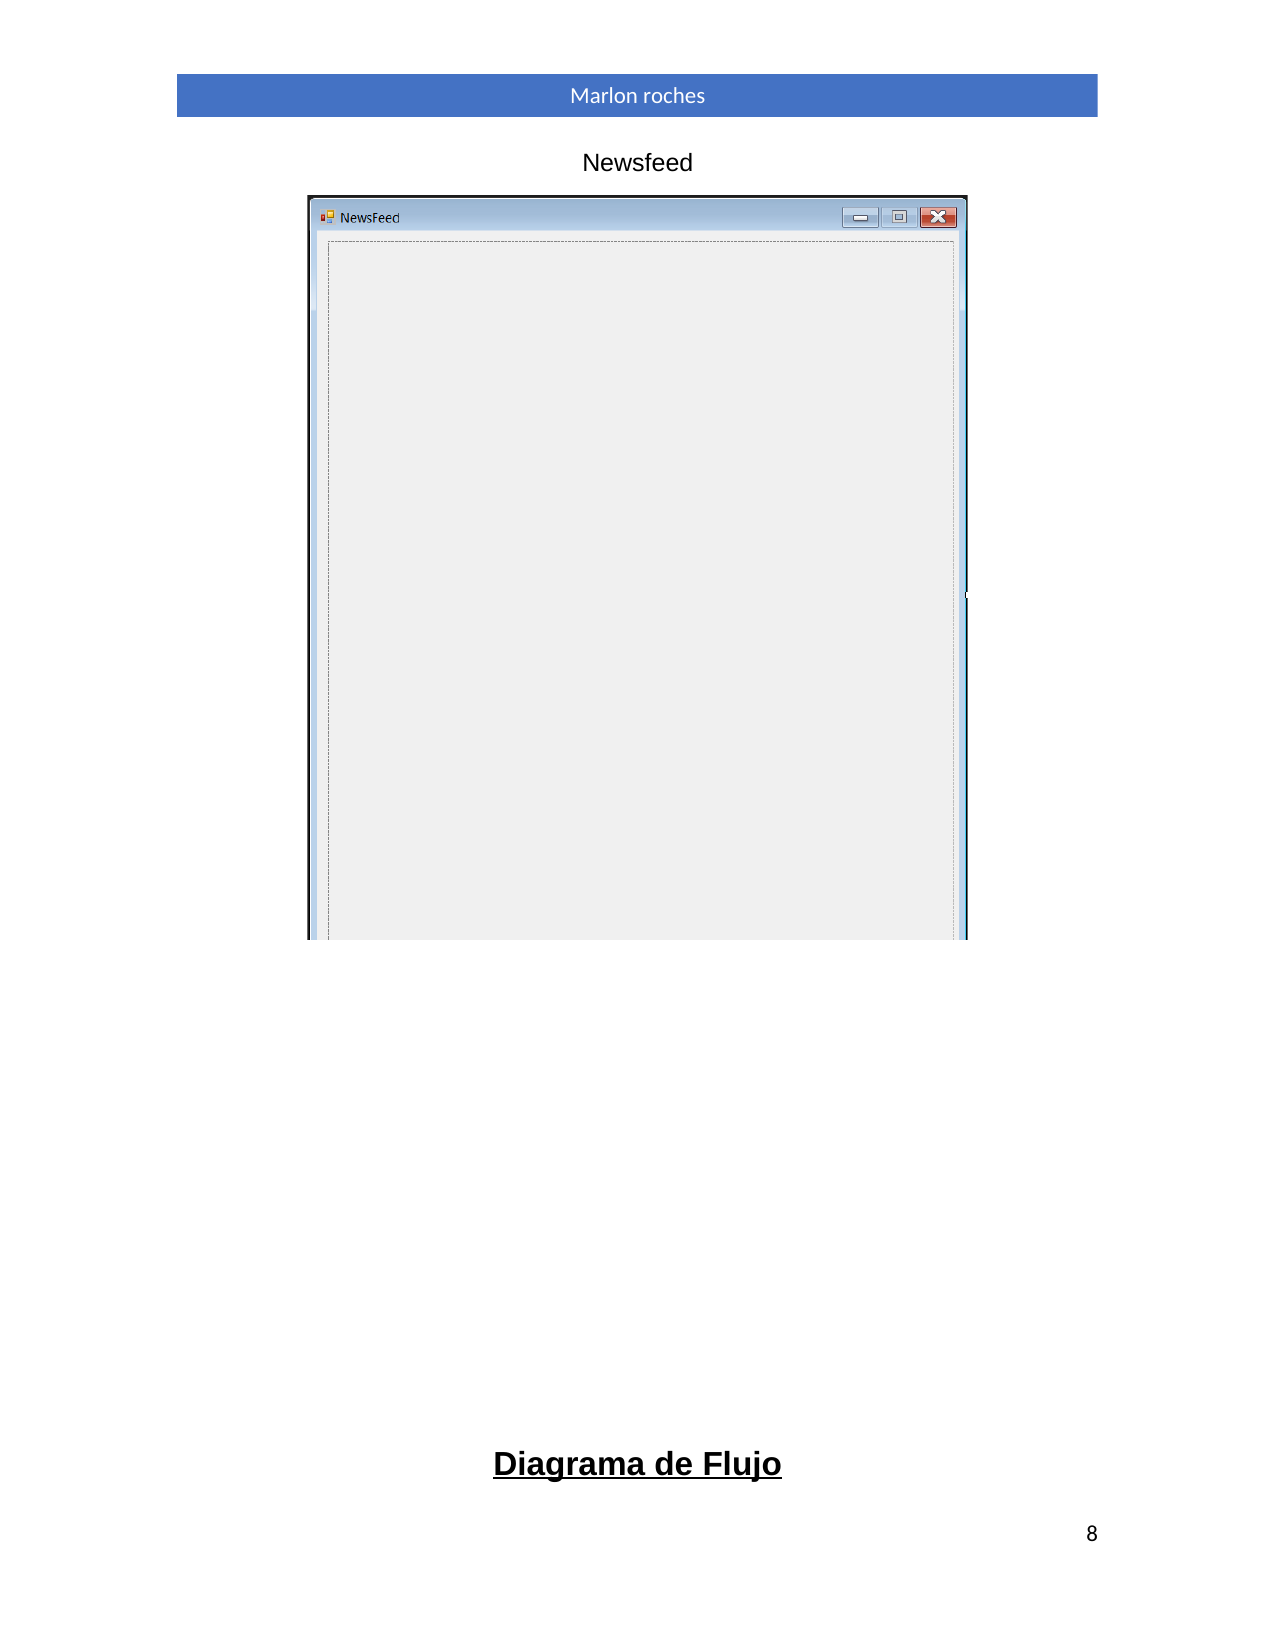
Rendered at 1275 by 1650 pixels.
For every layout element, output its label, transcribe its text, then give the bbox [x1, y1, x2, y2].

subtitle Diagrama de Flujo [177, 1444, 1098, 1482]
picture [307, 195, 968, 940]
text Newsfeed [177, 148, 1098, 176]
